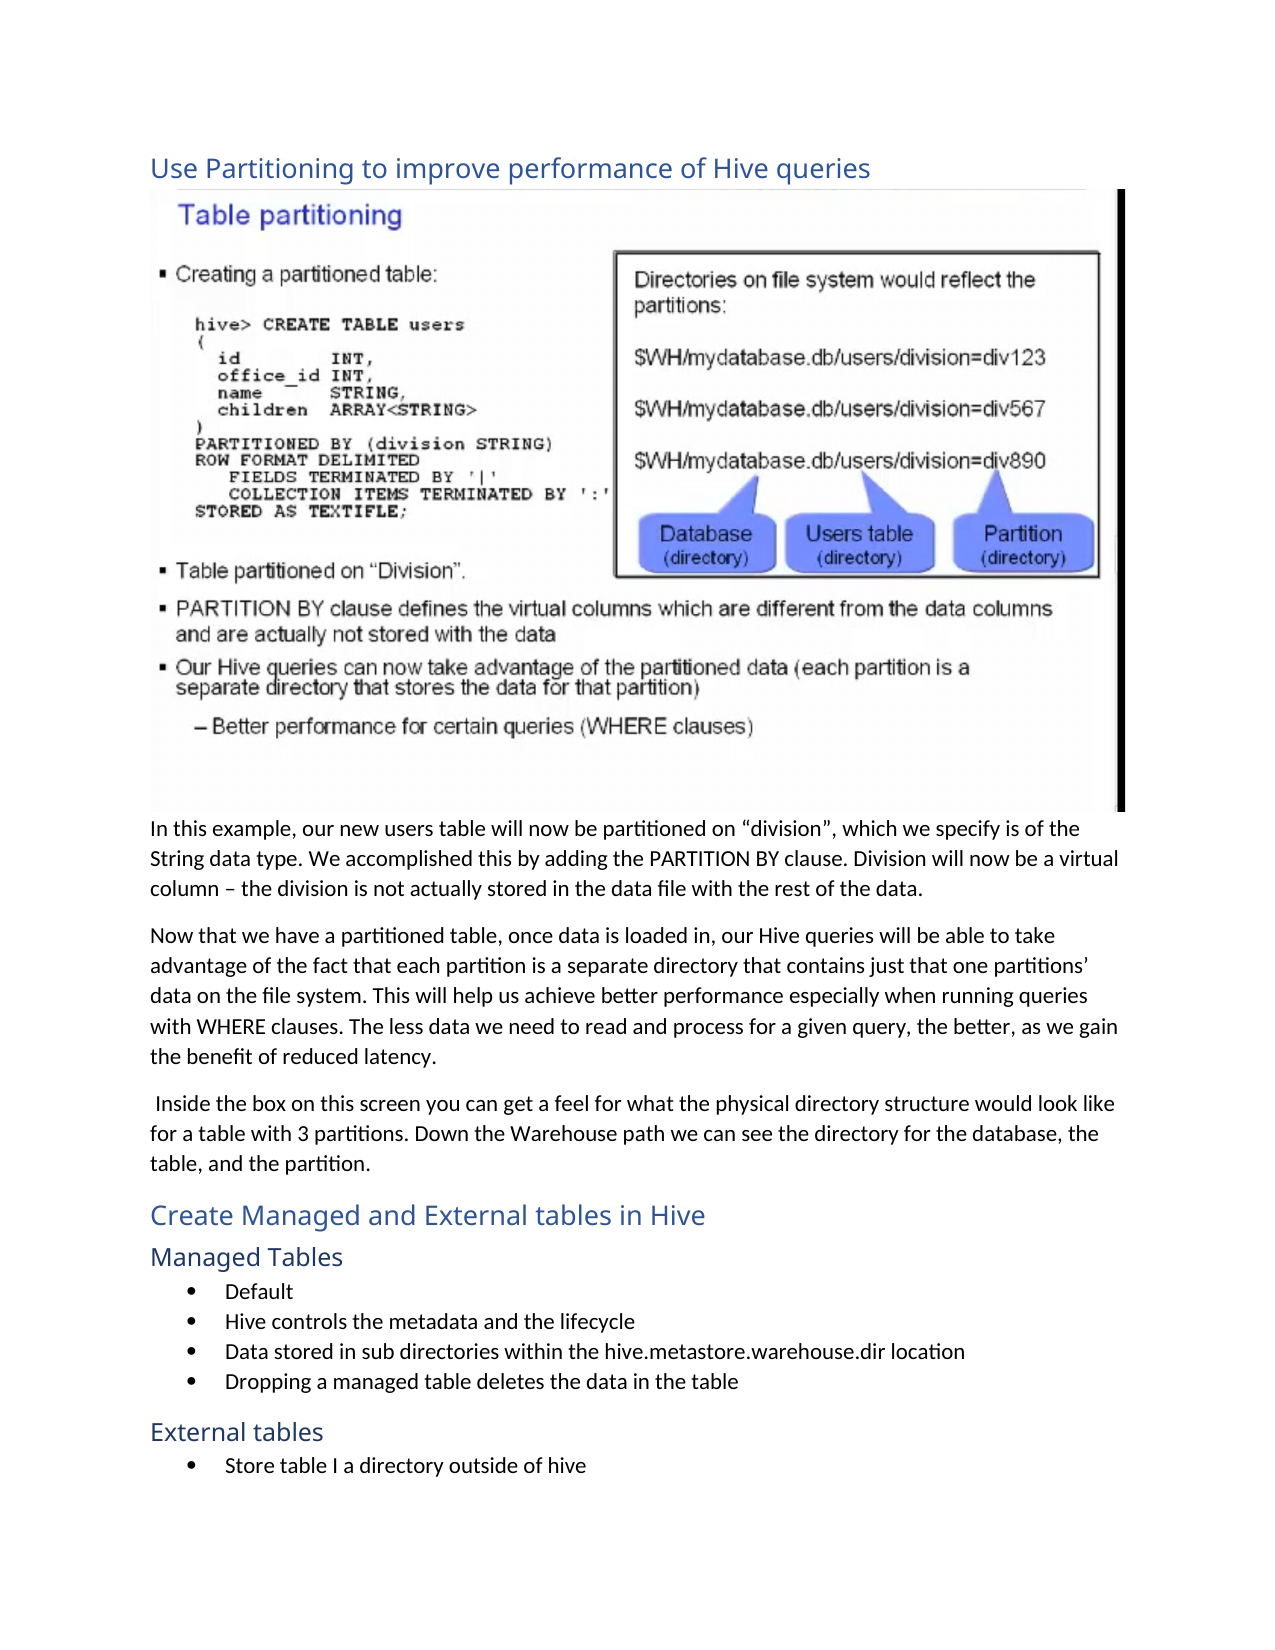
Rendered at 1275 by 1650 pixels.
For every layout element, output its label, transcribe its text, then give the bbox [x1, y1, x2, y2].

list Store table I a directory outside of hive [187, 1451, 1125, 1479]
text Now that we have a partitioned table, once data is loaded in, our Hive queries will be able to take advantage of the fact that each partition is a separate directory that contains just that one partitions’ data on the file system. This will help us achieve better performance especially when running queries with WHERE clauses. The less data we need to read and process for a given query, the better, as we gain the benefit of reduced latency. [150, 921, 1125, 1070]
list Default [187, 1277, 1125, 1305]
list Dropping a managed table deletes the data in the table [187, 1367, 1125, 1396]
picture [150, 189, 1125, 812]
text Inside the box on this screen you can get a feel for what the physical directory structure would look like for a table with 3 partitions. Down the Warehouse path we can see the directory for the database, the table, and the partition. [150, 1089, 1125, 1177]
list Data stored in sub directories within the hive.metastore.warehouse.dir location [187, 1337, 1125, 1365]
subtitle Create Managed and External tables in Hive [150, 1196, 1125, 1233]
text In this example, our new users table will now be partitioned on “division”, which we specify is of the String data type. We accomplished this by adding the PARTITION BY clause. Division will now be a virtual column – the division is not actually stored in the data file with the rest of the data. [150, 812, 1125, 902]
list Hive controls the metadata and the lifecycle [187, 1307, 1125, 1335]
subtitle Use Partitioning to improve performance of Hive queries [150, 150, 1125, 187]
subtitle External tables [150, 1414, 1125, 1448]
subtitle Managed Tables [150, 1240, 1125, 1274]
